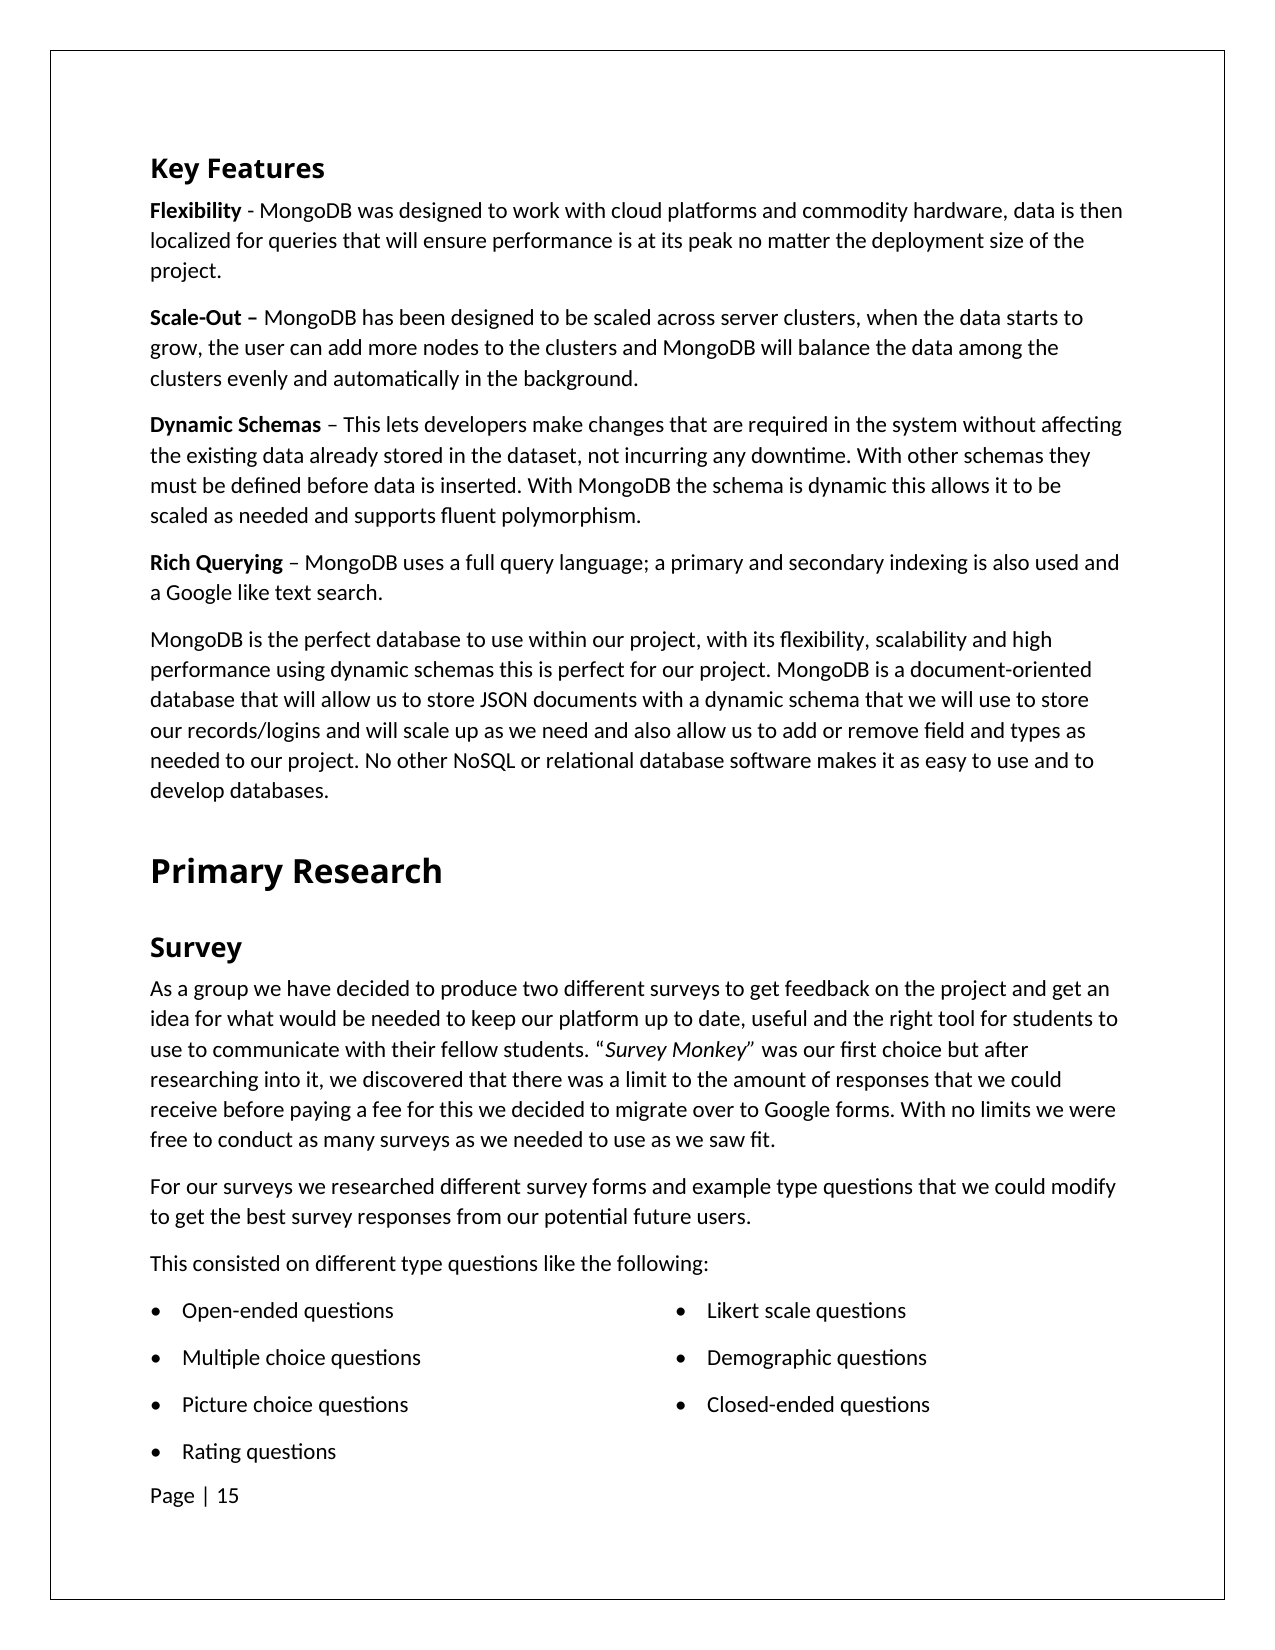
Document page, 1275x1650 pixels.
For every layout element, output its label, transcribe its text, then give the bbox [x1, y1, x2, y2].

text MongoDB is the perfect database to use within our project, with its flexibility, scalability and high performance using dynamic schemas this is perfect for our project. MongoDB is a document-oriented database that will allow us to store JSON documents with a dynamic schema that we will use to store our records/logins and will scale up as we need and also allow us to add or remove field and types as needed to our project. No other NoSQL or relational database software makes it as easy to use and to develop databases. [150, 625, 1125, 804]
subtitle Key Features [150, 150, 1125, 187]
text • Picture choice questions • Closed-ended questions [150, 1390, 1125, 1418]
text • Open-ended questions • Likert scale questions [150, 1296, 1125, 1324]
text Scale-Out – MongoDB has been designed to be scaled across server clusters, when the data starts to grow, the user can add more nodes to the clusters and MongoDB will balance the data among the clusters evenly and automatically in the background. [150, 303, 1125, 392]
text This consisted on different type questions like the following: [150, 1249, 1125, 1277]
text For our surveys we researched different survey forms and example type questions that we could modify to get the best survey responses from our potential future users. [150, 1172, 1125, 1231]
text • Multiple choice questions • Demographic questions [150, 1343, 1125, 1371]
text • Rating questions [150, 1437, 1125, 1465]
subtitle Survey [150, 928, 1125, 965]
subtitle Primary Research [150, 848, 1125, 893]
text Rich Querying – MongoDB uses a full query language; a primary and secondary indexing is also used and a Google like text search. [150, 548, 1125, 606]
text As a group we have decided to produce two different surveys to get feedback on the project and get an idea for what would be needed to keep our platform up to date, useful and the right tool for students to use to communicate with their fellow students. “Survey Monkey” was our first choice but after researching into it, we discovered that there was a limit to the amount of responses that we could receive before paying a fee for this we decided to migrate over to Google forms. With no limits we were free to conduct as many surveys as we needed to use as we saw fit. [150, 974, 1125, 1153]
text Dynamic Schemas – This lets developers make changes that are required in the system without affecting the existing data already stored in the dataset, not incurring any downtime. With other schemas they must be defined before data is inserted. With MongoDB the schema is dynamic this allows it to be scaled as needed and supports fluent polymorphism. [150, 411, 1125, 529]
text Flexibility - MongoDB was designed to work with cloud platforms and commodity hardware, data is then localized for queries that will ensure performance is at its peak no matter the deployment size of the project. [150, 196, 1125, 284]
